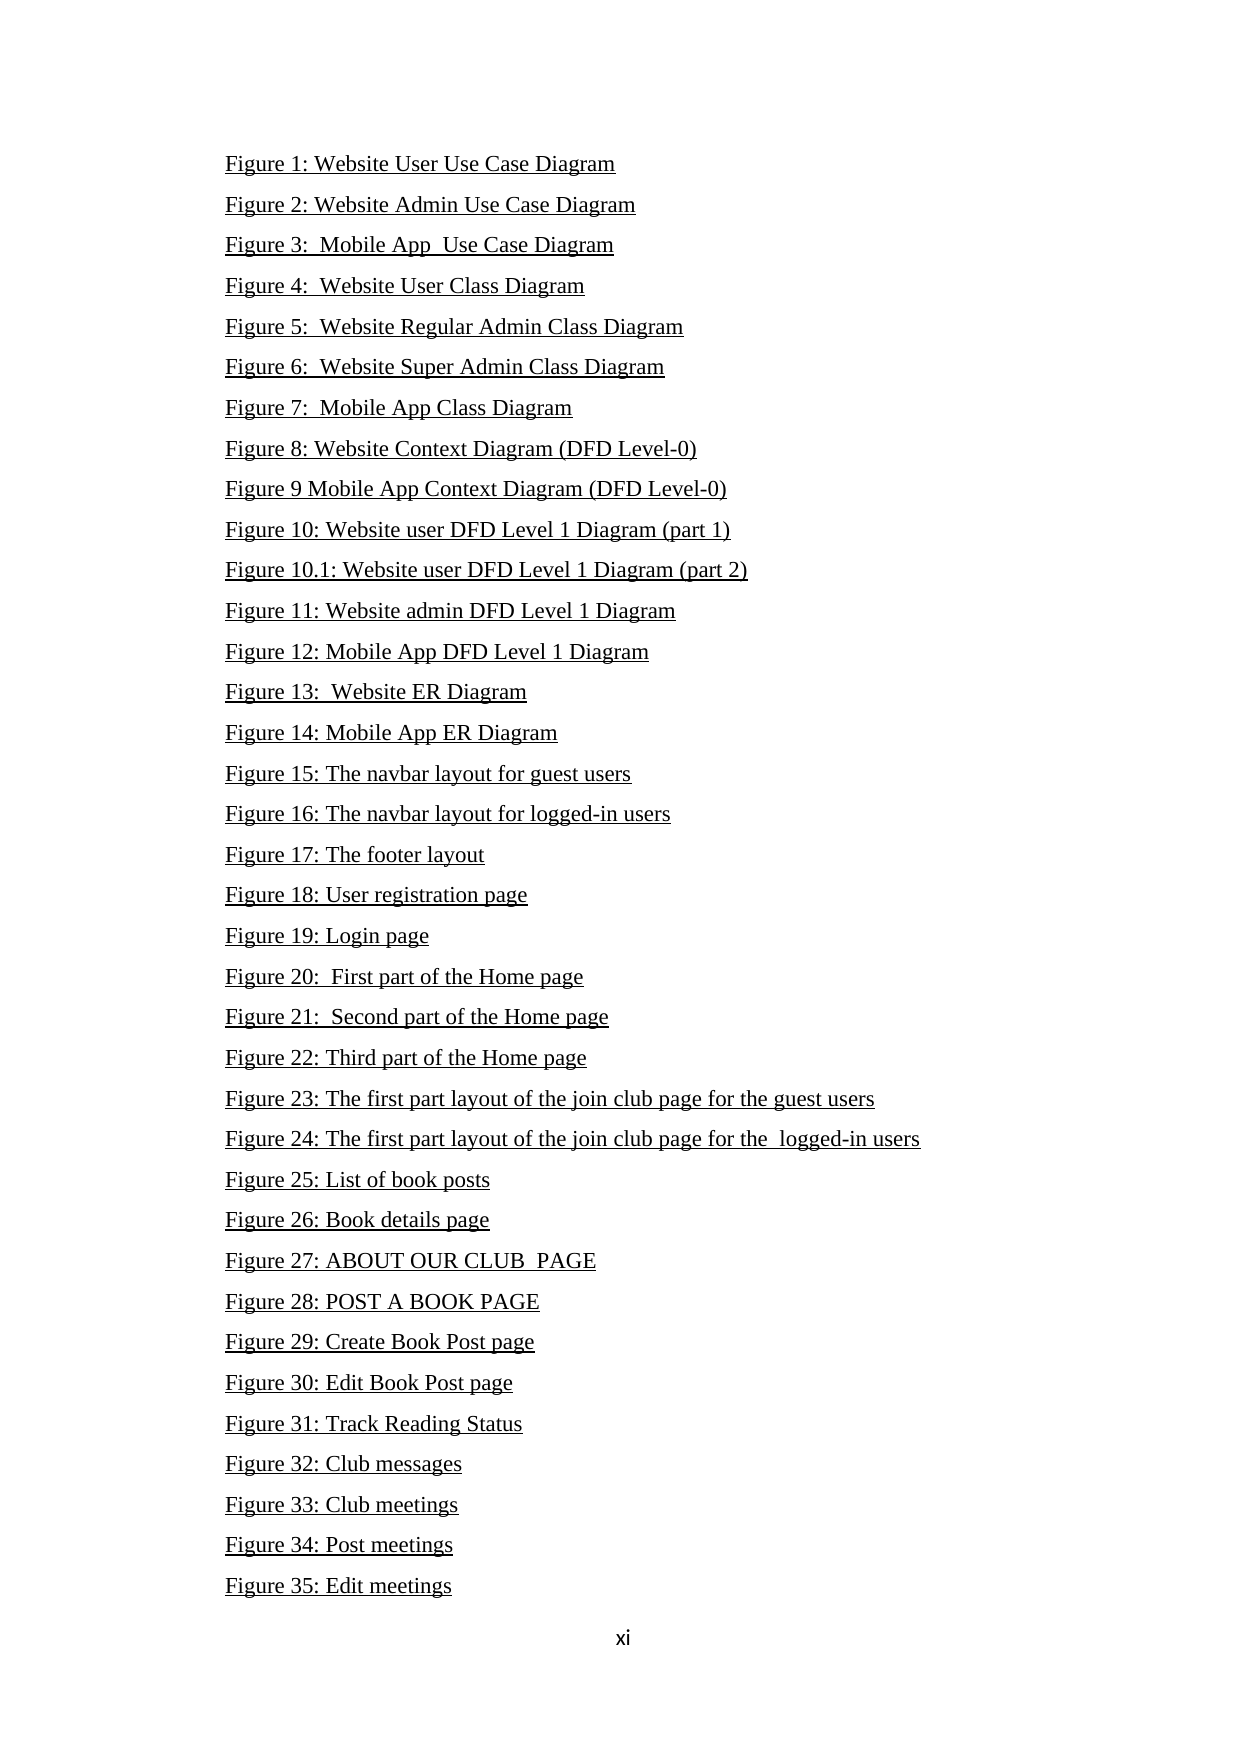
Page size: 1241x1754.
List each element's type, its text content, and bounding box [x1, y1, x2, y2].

text Figure 10: Website user DFD Level 1 Diagram (part 1) 29 [225, 515, 1021, 543]
text Figure 33: Club meetings 93 [225, 1490, 1021, 1518]
text Figure 5: Website Regular Admin Class Diagram 23 [225, 312, 1021, 340]
text Figure 28: POST A BOOK PAGE 78 [225, 1287, 1021, 1315]
text Figure 6: Website Super Admin Class Diagram 24 [225, 352, 1021, 381]
text Figure 19: Login page 66 [225, 921, 1021, 949]
text Figure 27: ABOUT OUR CLUB PAGE 77 [225, 1246, 1021, 1274]
text Figure 2: Website Admin Use Case Diagram 19 [225, 190, 1021, 218]
text Figure 14: Mobile App ER Diagram 45 [225, 718, 1021, 746]
text Figure 25: List of book posts 74 [225, 1165, 1021, 1193]
text Figure 10.1: Website user DFD Level 1 Diagram (part 2) 30 [225, 556, 1021, 584]
text Figure 31: Track Reading Status 86 [225, 1409, 1021, 1437]
text Figure 16: The navbar layout for logged-in users 63 [225, 799, 1021, 827]
text Figure 17: The footer layout 63 [225, 840, 1021, 868]
text Figure 24: The first part layout of the join club page for the logged-in users 73 [225, 1124, 1021, 1152]
text Figure 26: Book details page 75 [225, 1206, 1021, 1234]
text Figure 3: Mobile App Use Case Diagram 20 [225, 231, 1021, 259]
text Figure 11: Website admin DFD Level 1 Diagram 31 [225, 596, 1021, 624]
text Figure 35: Edit meetings 96 [225, 1571, 1021, 1599]
text Figure 15: The navbar layout for guest users 62 [225, 759, 1021, 787]
text Figure 1: Website User Use Case Diagram 18 [225, 149, 1021, 177]
text Figure 9 Mobile App Context Diagram (DFD Level-0) 28 [225, 474, 1021, 502]
text Figure 23: The first part layout of the join club page for the guest users 72 [225, 1084, 1021, 1112]
text Figure 18: User registration page 65 [225, 881, 1021, 909]
text Figure 22: Third part of the Home page 71 [225, 1043, 1021, 1071]
text Figure 7: Mobile App Class Diagram 25 [225, 393, 1021, 421]
text Figure 8: Website Context Diagram (DFD Level-0) 27 [225, 434, 1021, 462]
text Figure 34: Post meetings 94 [225, 1531, 1021, 1559]
text Figure 4: Website User Class Diagram 22 [225, 271, 1021, 299]
text Figure 32: Club messages 89 [225, 1449, 1021, 1477]
text Figure 29: Create Book Post page 80 [225, 1327, 1021, 1356]
text Figure 30: Edit Book Post page 82 [225, 1368, 1021, 1396]
text Figure 20: First part of the Home page 69 [225, 962, 1021, 990]
text Figure 21: Second part of the Home page 70 [225, 1002, 1021, 1031]
text Figure 12: Mobile App DFD Level 1 Diagram 32 [225, 637, 1021, 665]
text Figure 13: Website ER Diagram 45 [225, 677, 1021, 706]
